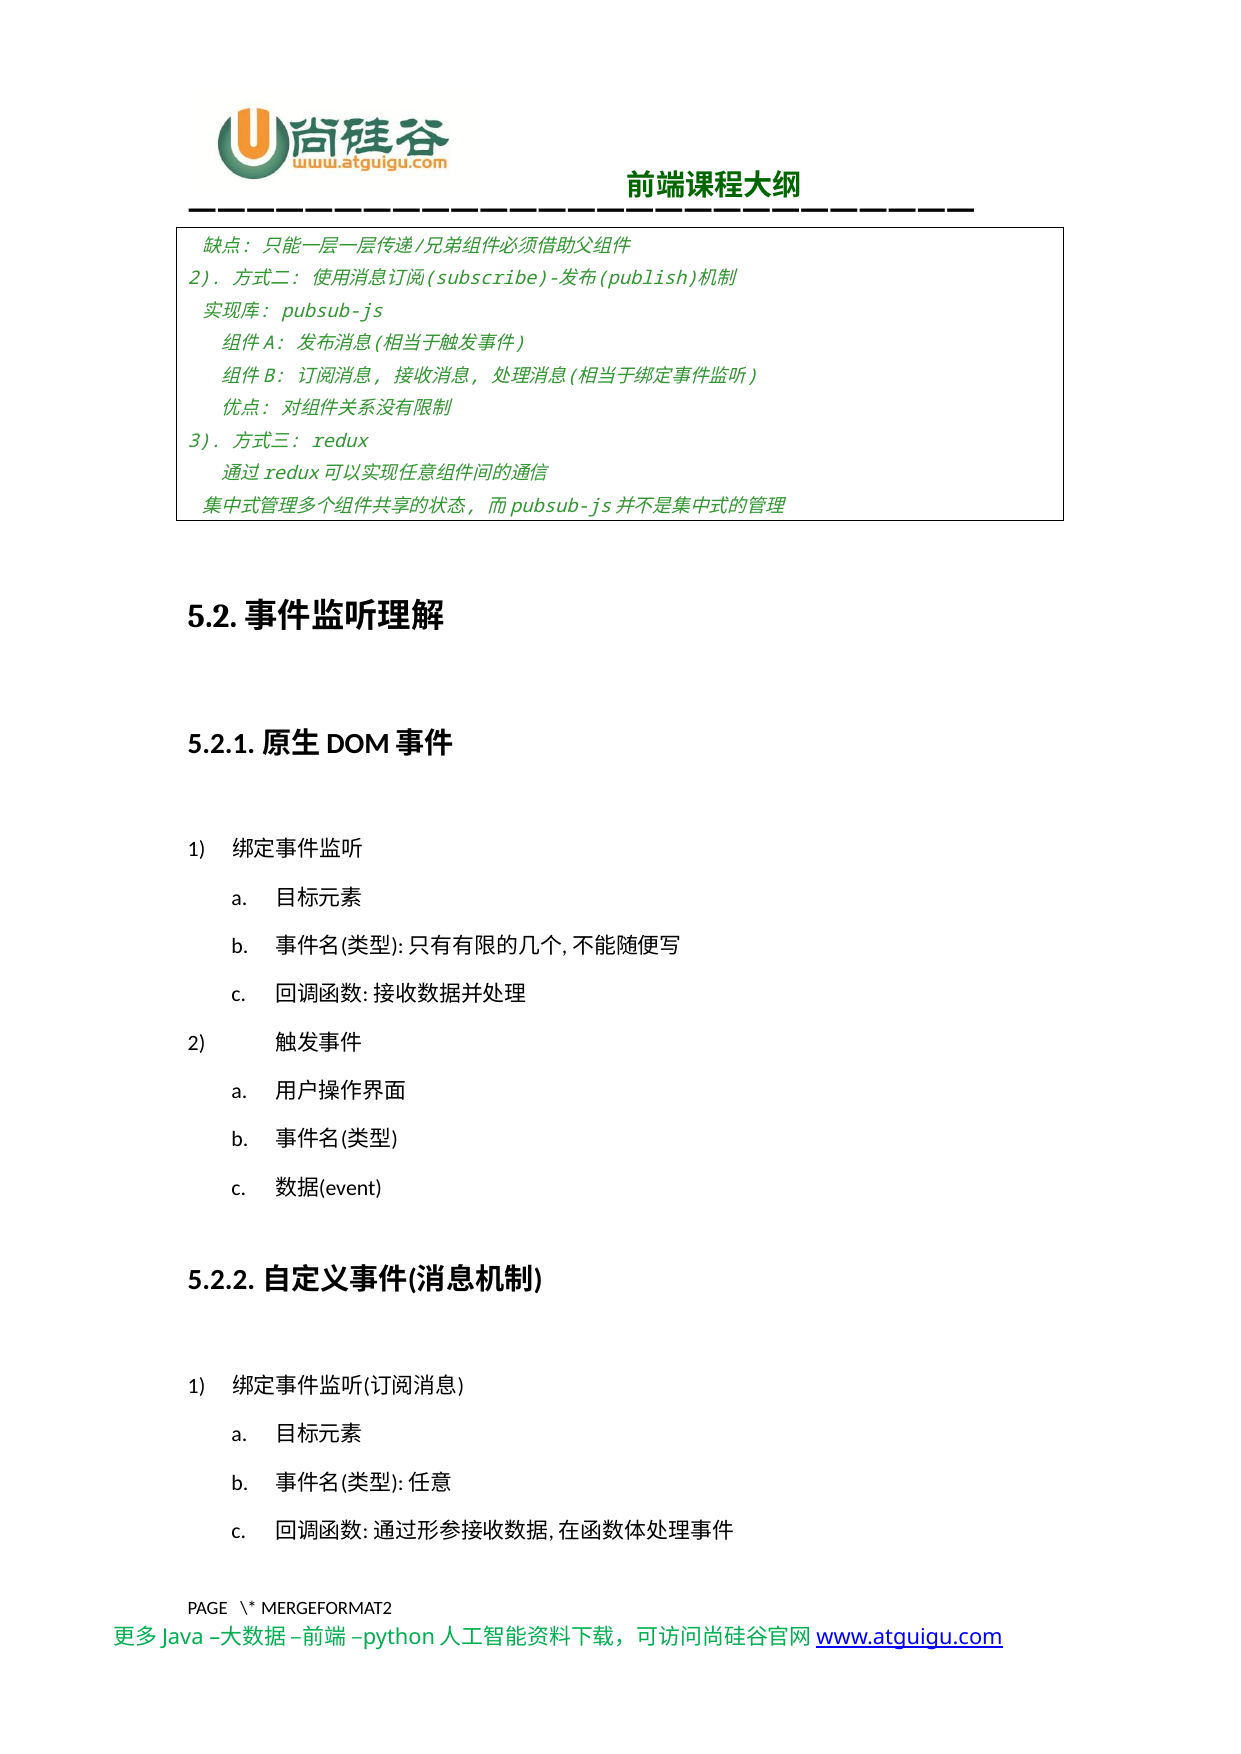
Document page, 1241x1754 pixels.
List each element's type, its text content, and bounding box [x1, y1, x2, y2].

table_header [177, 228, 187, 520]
list 事件名(类型) [231, 1121, 1053, 1153]
subtitle 5.2. 事件监听理解 [187, 581, 1053, 646]
list 回调函数: 通过形参接收数据, 在函数体处理事件 [231, 1512, 1053, 1545]
list 绑定事件监听(订阅消息) [187, 1367, 1053, 1400]
subtitle 5.2.1. 原生DOM事件 [187, 708, 1053, 773]
list 绑定事件监听 [187, 831, 1053, 863]
subtitle 5.2.2. 自定义事件(消息机制) [187, 1244, 1053, 1309]
list 事件名(类型): 只有有限的几个, 不能随便写 [231, 927, 1053, 960]
list 触发事件 [187, 1024, 1053, 1057]
picture [187, 88, 479, 195]
list 数据(event) [231, 1169, 1053, 1202]
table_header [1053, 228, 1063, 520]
list 目标元素 [231, 1416, 1053, 1448]
list 用户操作界面 [231, 1072, 1053, 1105]
list 回调函数: 接收数据并处理 [231, 976, 1053, 1008]
list 目标元素 [231, 879, 1053, 912]
list 事件名(类型): 任意 [231, 1464, 1053, 1497]
